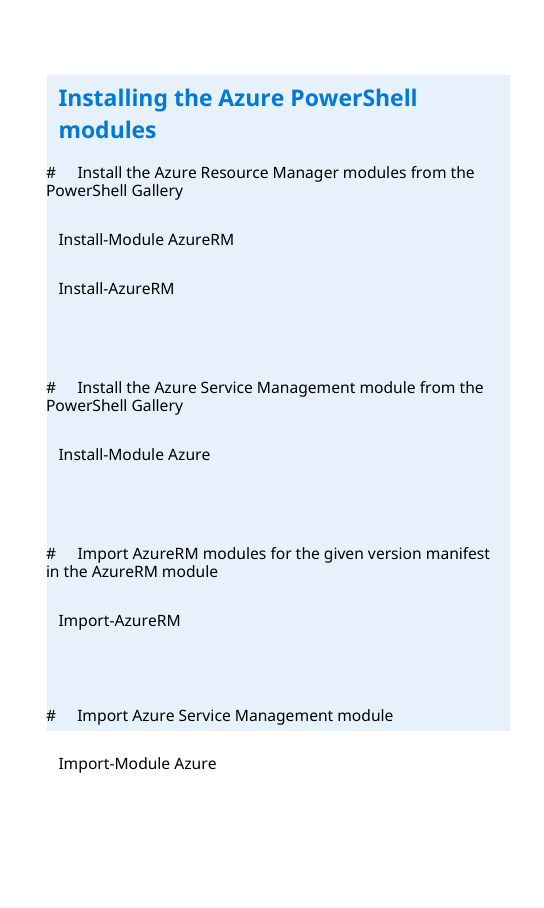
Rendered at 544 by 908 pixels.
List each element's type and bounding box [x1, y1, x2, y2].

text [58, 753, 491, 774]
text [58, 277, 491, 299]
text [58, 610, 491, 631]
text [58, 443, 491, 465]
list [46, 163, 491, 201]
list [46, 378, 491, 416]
picture [46, 75, 511, 731]
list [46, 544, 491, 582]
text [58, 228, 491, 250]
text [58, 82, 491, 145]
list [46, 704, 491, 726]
